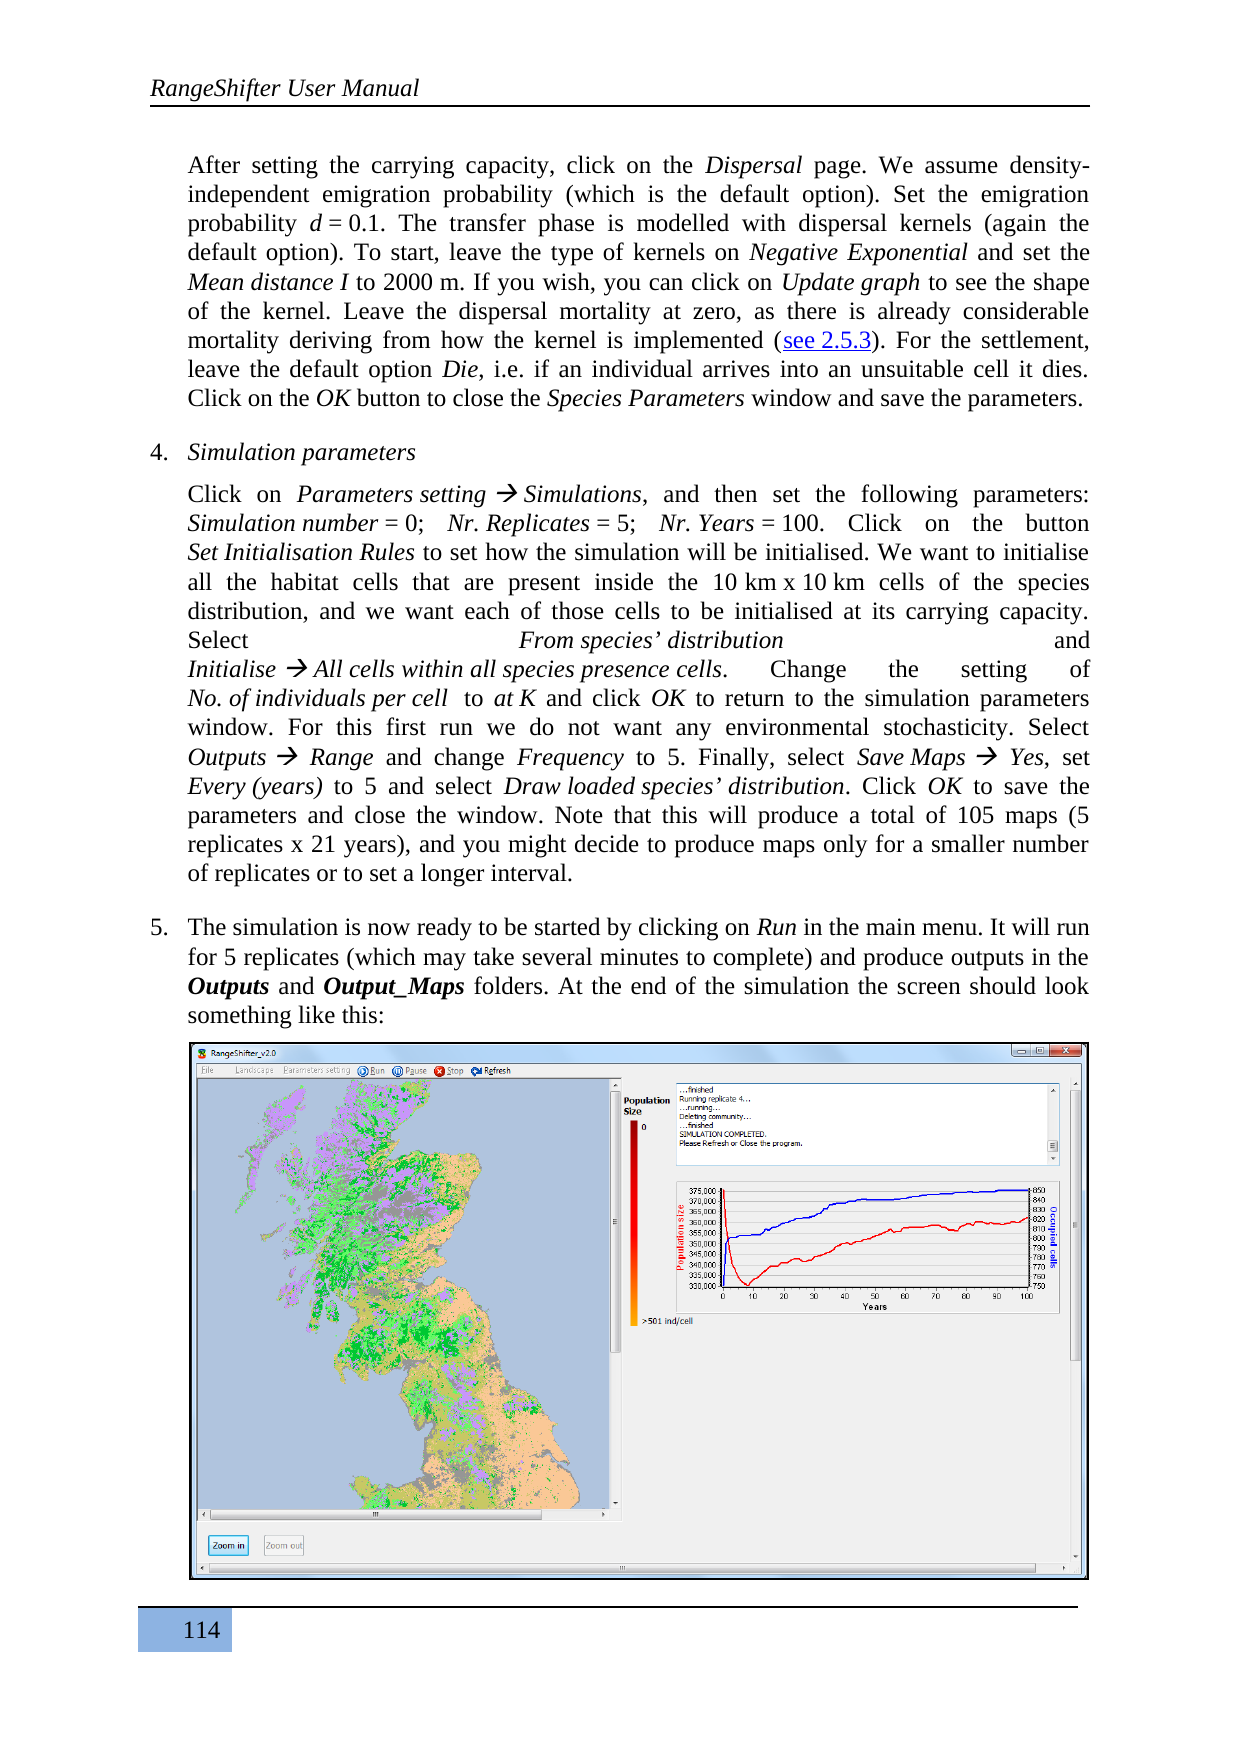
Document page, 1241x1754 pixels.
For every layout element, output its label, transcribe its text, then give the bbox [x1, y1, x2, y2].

text The simulation is now ready to be started by clicking on Run in the main menu. It will run for 5 replicates (which may take several minutes to complete) and produce outputs in the Outputs and Output_Maps folders. At the end of the simulation the screen should look something like this: [150, 912, 1090, 1029]
picture [191, 1044, 1087, 1578]
list Click on Parameters setting Simulations, and then set the following parameters: Simulation number = 0; Nr. Replicates = 5; Nr. Years = 100. Click on the button Set Initialisation Rules to set how the simulation will be initialised. We want to initialise all the habitat cells that are present inside the 10 km x 10 km cells of the species distribution, and we want each of those cells to be initialised at its carrying capacity. Select From species’ distribution and Initialise All cells within all species presence cells. Change the setting of No. of individuals per cell to at K and click OK to return to the simulation parameters window. For this first run we do not want any environmental stochasticity. Select Outputs Range and change Frequency to 5. Finally, select Save Maps Yes, set Every (years) to 5 and select Draw loaded species’ distribution. Click OK to save the parameters and close the window. Note that this will produce a total of 105 maps (5 replicates x 21 years), and you might decide to produce maps only for a smaller number of replicates or to set a longer interval. [187, 479, 1090, 887]
text Simulation parameters [150, 437, 1090, 467]
list After setting the carrying capacity, click on the Dispersal page. We assume density-independent emigration probability (which is the default option). Set the emigration probability d = 0.1. The transfer phase is modelled with dispersal kernels (again the default option). To start, leave the type of kernels on Negative Exponential and set the Mean distance I to 2000 m. If you wish, you can click on Update graph to see the shape of the kernel. Leave the dispersal mortality at zero, as there is already considerable mortality deriving from how the kernel is implemented (see 2.5.3). For the settlement, leave the default option Die, i.e. if an individual arrives into an unsuitable cell it dies. Click on the OK button to close the Species Parameters window and save the parameters. [187, 150, 1090, 412]
